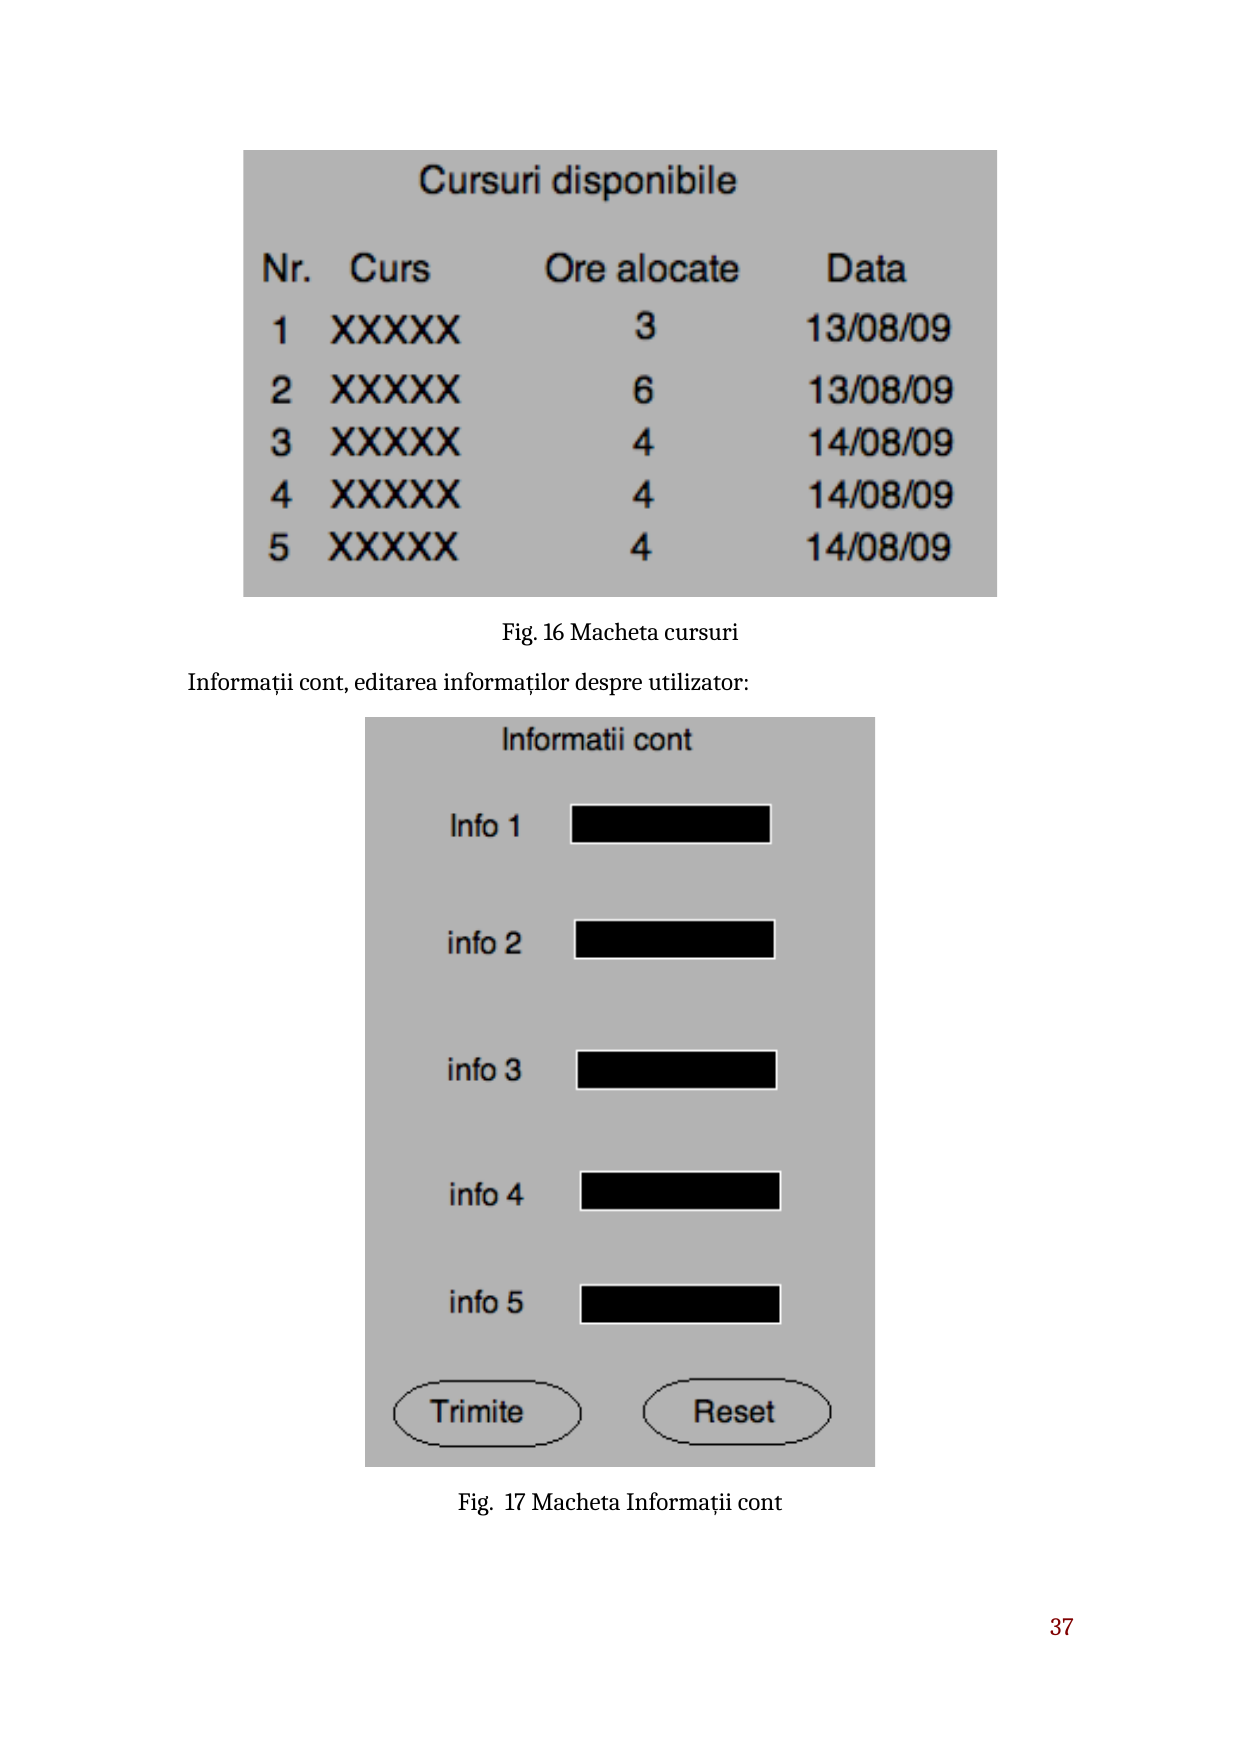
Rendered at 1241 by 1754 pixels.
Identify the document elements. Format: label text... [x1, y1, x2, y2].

text Fig. 16 Macheta cursuri [187, 618, 1053, 647]
picture [365, 717, 876, 1467]
text Informații cont, editarea informaților despre utilizator: [187, 667, 1053, 696]
text Fig. 17 Macheta Informații cont [187, 1488, 1053, 1517]
picture [243, 150, 998, 597]
